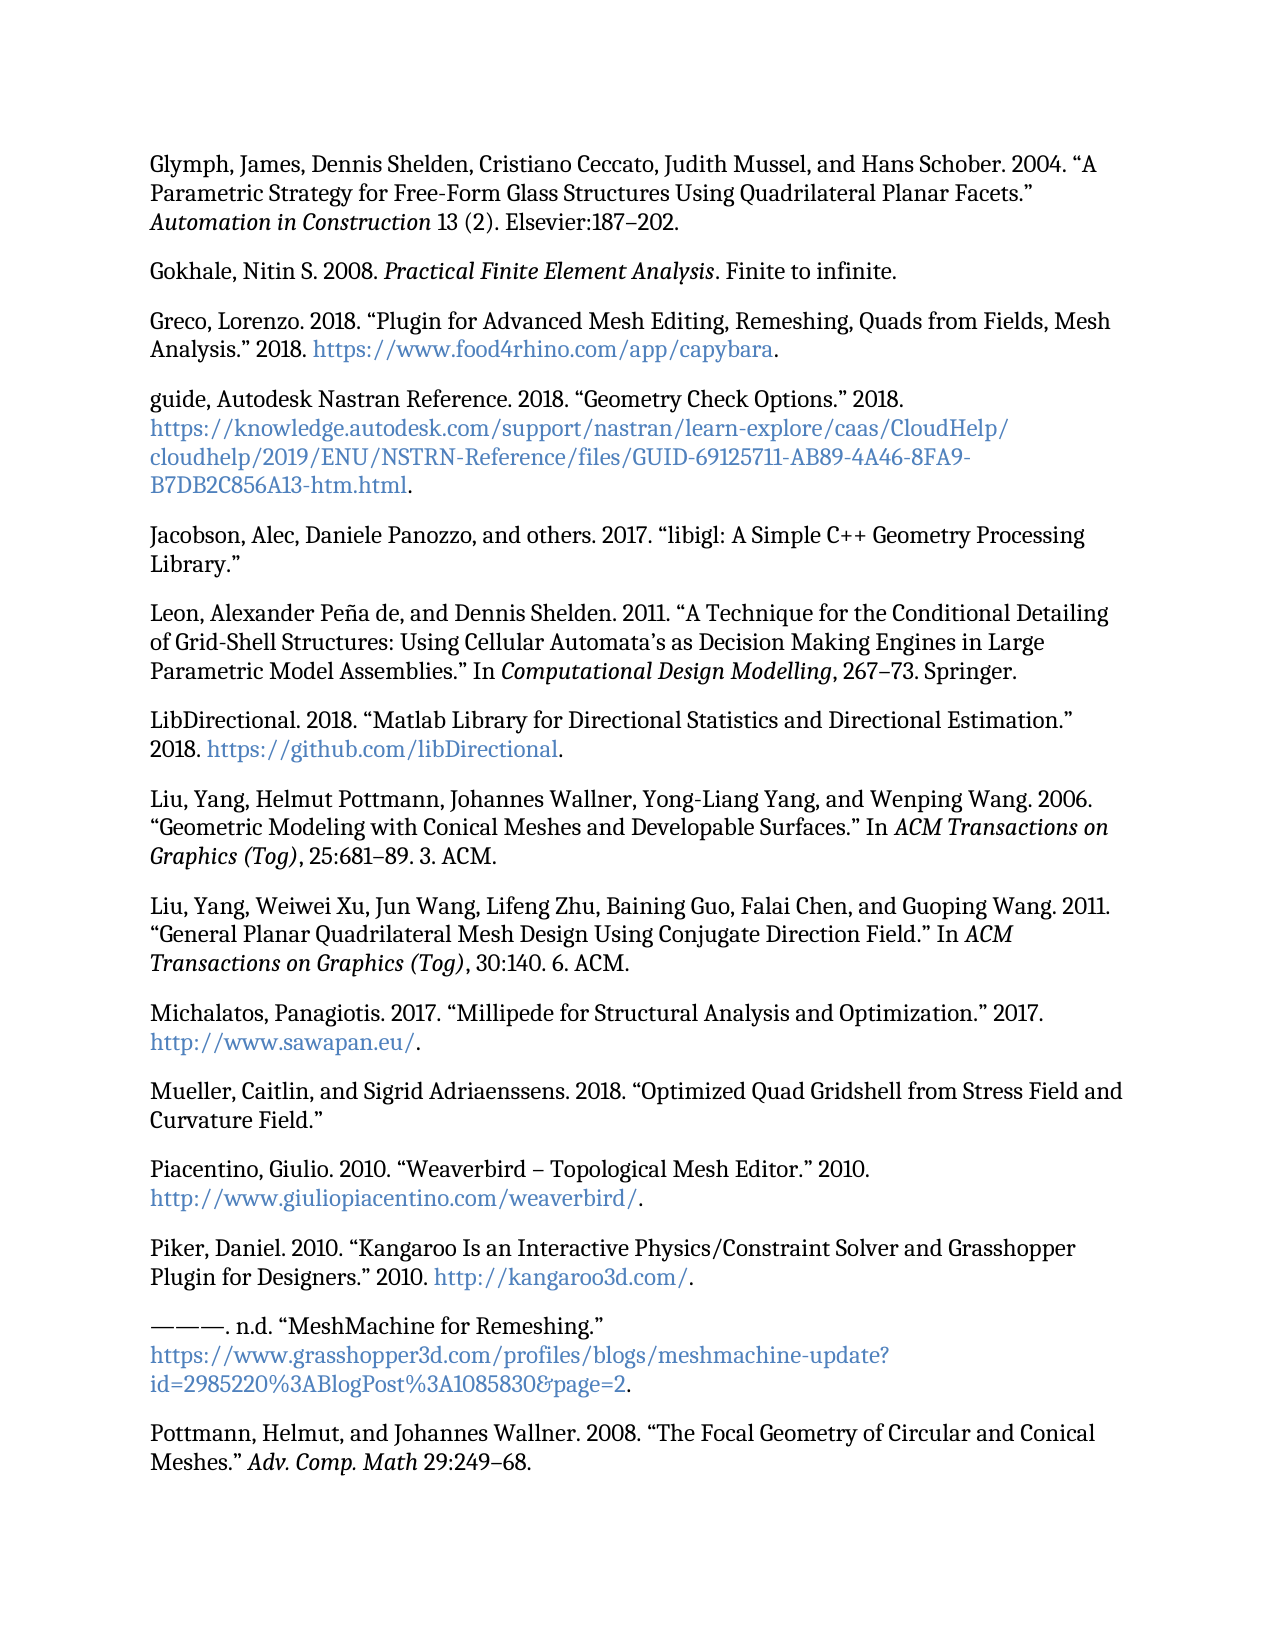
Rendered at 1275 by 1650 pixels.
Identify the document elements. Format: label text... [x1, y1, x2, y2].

text guide, Autodesk Nastran Reference. 2018. “Geometry Check Options.” 2018. https://knowledge.autodesk.com/support/nastran/learn-explore/caas/CloudHelp/cloudhelp/2019/ENU/NSTRN-Reference/files/GUID-69125711-AB89-4A46-8FA9-B7DB2C856A13-htm.html. [150, 385, 1125, 500]
text Gokhale, Nitin S. 2008. Practical Finite Element Analysis. Finite to infinite. [150, 257, 1125, 286]
text Greco, Lorenzo. 2018. “Plugin for Advanced Mesh Editing, Remeshing, Quads from Fields, Mesh Analysis.” 2018. https://www.food4rhino.com/app/capybara. [150, 307, 1125, 364]
text Leon, Alexander Peña de, and Dennis Shelden. 2011. “A Technique for the Conditional Detailing of Grid-Shell Structures: Using Cellular Automata’s as Decision Making Engines in Large Parametric Model Assemblies.” In Computational Design Modelling, 267–73. Springer. [150, 599, 1125, 685]
text Mueller, Caitlin, and Sigrid Adriaenssens. 2018. “Optimized Quad Gridshell from Stress Field and Curvature Field.” [150, 1077, 1125, 1134]
text LibDirectional. 2018. “Matlab Library for Directional Statistics and Directional Estimation.” 2018. https://github.com/libDirectional. [150, 706, 1125, 764]
text Glymph, James, Dennis Shelden, Cristiano Ceccato, Judith Mussel, and Hans Schober. 2004. “A Parametric Strategy for Free-Form Glass Structures Using Quadrilateral Planar Facets.” Automation in Construction 13 (2). Elsevier:187–202. [150, 150, 1125, 236]
text Piacentino, Giulio. 2010. “Weaverbird – Topological Mesh Editor.” 2010. http://www.giuliopiacentino.com/weaverbird/. [150, 1155, 1125, 1213]
text Piker, Daniel. 2010. “Kangaroo Is an Interactive Physics/Constraint Solver and Grasshopper Plugin for Designers.” 2010. http://kangaroo3d.com/. [150, 1234, 1125, 1291]
text Liu, Yang, Helmut Pottmann, Johannes Wallner, Yong-Liang Yang, and Wenping Wang. 2006. “Geometric Modeling with Conical Meshes and Developable Surfaces.” In ACM Transactions on Graphics (Tog), 25:681–89. 3. ACM. [150, 784, 1125, 871]
text Liu, Yang, Weiwei Xu, Jun Wang, Lifeng Zhu, Baining Guo, Falai Chen, and Guoping Wang. 2011. “General Planar Quadrilateral Mesh Design Using Conjugate Direction Field.” In ACM Transactions on Graphics (Tog), 30:140. 6. ACM. [150, 892, 1125, 978]
text Jacobson, Alec, Daniele Panozzo, and others. 2017. “libigl: A Simple C++ Geometry Processing Library.” [150, 521, 1125, 578]
text Michalatos, Panagiotis. 2017. “Millipede for Structural Analysis and Optimization.” 2017. http://www.sawapan.eu/. [150, 999, 1125, 1056]
text ———. n.d. “MeshMachine for Remeshing.” https://www.grasshopper3d.com/profiles/blogs/meshmachine-update?id=2985220%3ABlogPost%3A1085830&page=2. [150, 1312, 1125, 1398]
text Pottmann, Helmut, and Johannes Wallner. 2008. “The Focal Geometry of Circular and Conical Meshes.” Adv. Comp. Math 29:249–68. [150, 1419, 1125, 1477]
